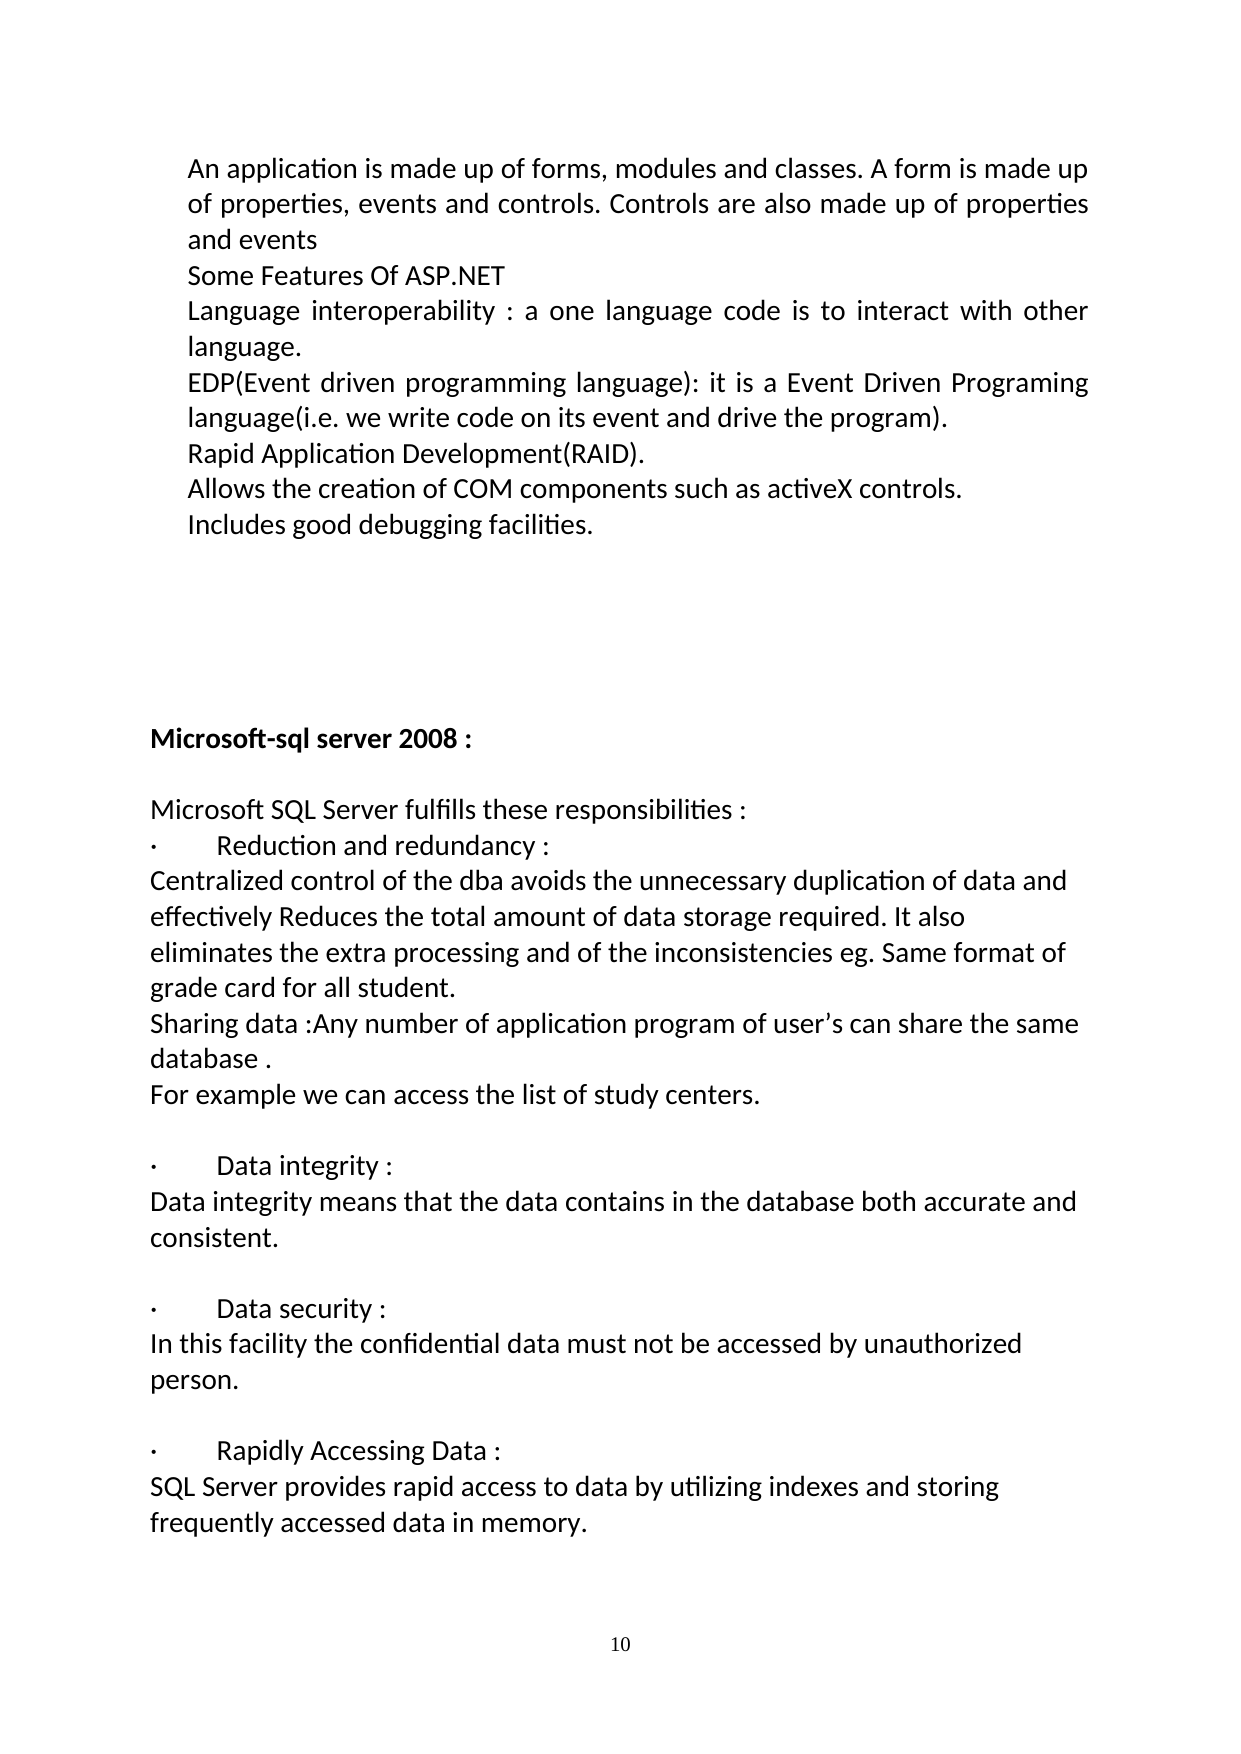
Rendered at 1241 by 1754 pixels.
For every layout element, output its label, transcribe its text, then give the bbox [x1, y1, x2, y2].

text · Data security : [150, 1290, 1090, 1326]
text For example we can access the list of study centers. [150, 1076, 1090, 1112]
text An application is made up of forms, modules and classes. A form is made up of properties, events and controls. Controls are also made up of properties and events [187, 150, 1090, 257]
text Allows the creation of COM components such as activeX controls. [187, 471, 1090, 506]
text Rapid Application Development(RAID). [187, 435, 1090, 471]
text Microsoft-sql server 2008 : [150, 720, 1090, 756]
text Sharing data :Any number of application program of user’s can share the same database . [150, 1005, 1090, 1076]
text Microsoft SQL Server fulfills these responsibilities : [150, 791, 1090, 827]
text · Reduction and redundancy : [150, 827, 1090, 862]
text SQL Server provides rapid access to data by utilizing indexes and storing frequently accessed data in memory. [150, 1468, 1090, 1539]
text EDP(Event driven programming language): it is a Event Driven Programing language(i.e. we write code on its event and drive the program). [187, 364, 1090, 435]
text Centralized control of the dba avoids the unnecessary duplication of data and effectively Reduces the total amount of data storage required. It also eliminates the extra processing and of the inconsistencies eg. Same format of grade card for all student. [150, 862, 1090, 1005]
text In this facility the confidential data must not be accessed by unauthorized person. [150, 1326, 1090, 1397]
text · Data integrity : [150, 1147, 1090, 1183]
text Some Features Of ASP.NET [187, 257, 1090, 292]
text Includes good debugging facilities. [187, 506, 1090, 542]
text Data integrity means that the data contains in the database both accurate and consistent. [150, 1183, 1090, 1254]
text · Rapidly Accessing Data : [150, 1432, 1090, 1468]
text Language interoperability : a one language code is to interact with other language. [187, 292, 1090, 364]
